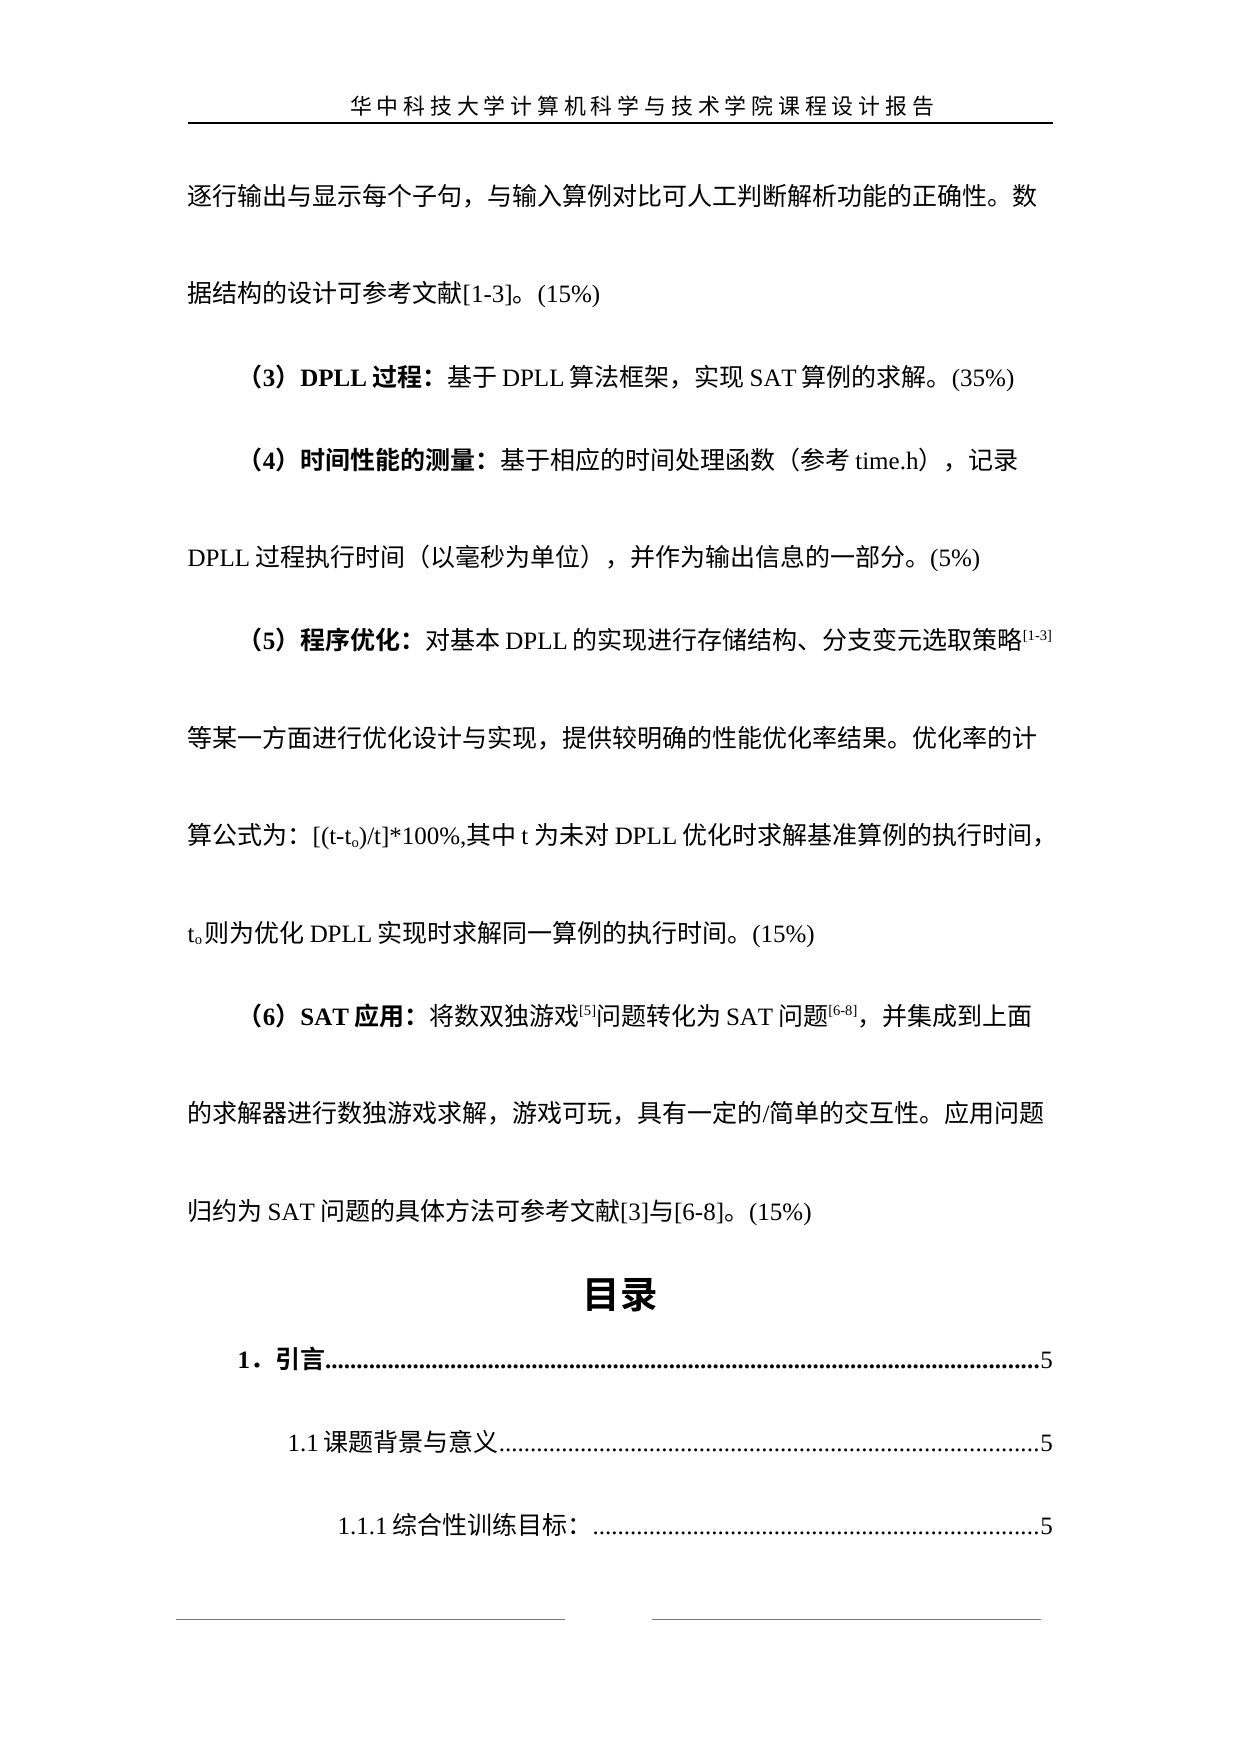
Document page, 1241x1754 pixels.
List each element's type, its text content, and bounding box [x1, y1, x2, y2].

text （3）DPLL过程：基于DPLL算法框架，实现SAT算例的求解。(35%) [187, 343, 1053, 408]
text （5）程序优化：对基本DPLL的实现进行存储结构、分支变元选取策略[1-3]等某一方面进行优化设计与实现，提供较明确的性能优化率结果。优化率的计算公式为：[(t-to)/t]*100%,其中t 为未对DPLL优化时求解基准算例的执行时间，to则为优化DPLL实现时求解同一算例的执行时间。(15%) [187, 606, 1053, 964]
text （4）时间性能的测量：基于相应的时间处理函数（参考time.h），记录DPLL过程执行时间（以毫秒为单位），并作为输出信息的一部分。(5%) [187, 426, 1053, 588]
text （6）SAT应用：将数双独游戏[5]问题转化为SAT问题[6-8]，并集成到上面的求解器进行数独游戏求解，游戏可玩，具有一定的/简单的交互性。应用问题归约为SAT问题的具体方法可参考文献[3]与[6-8]。(15%) [187, 982, 1053, 1242]
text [187, 162, 1053, 324]
